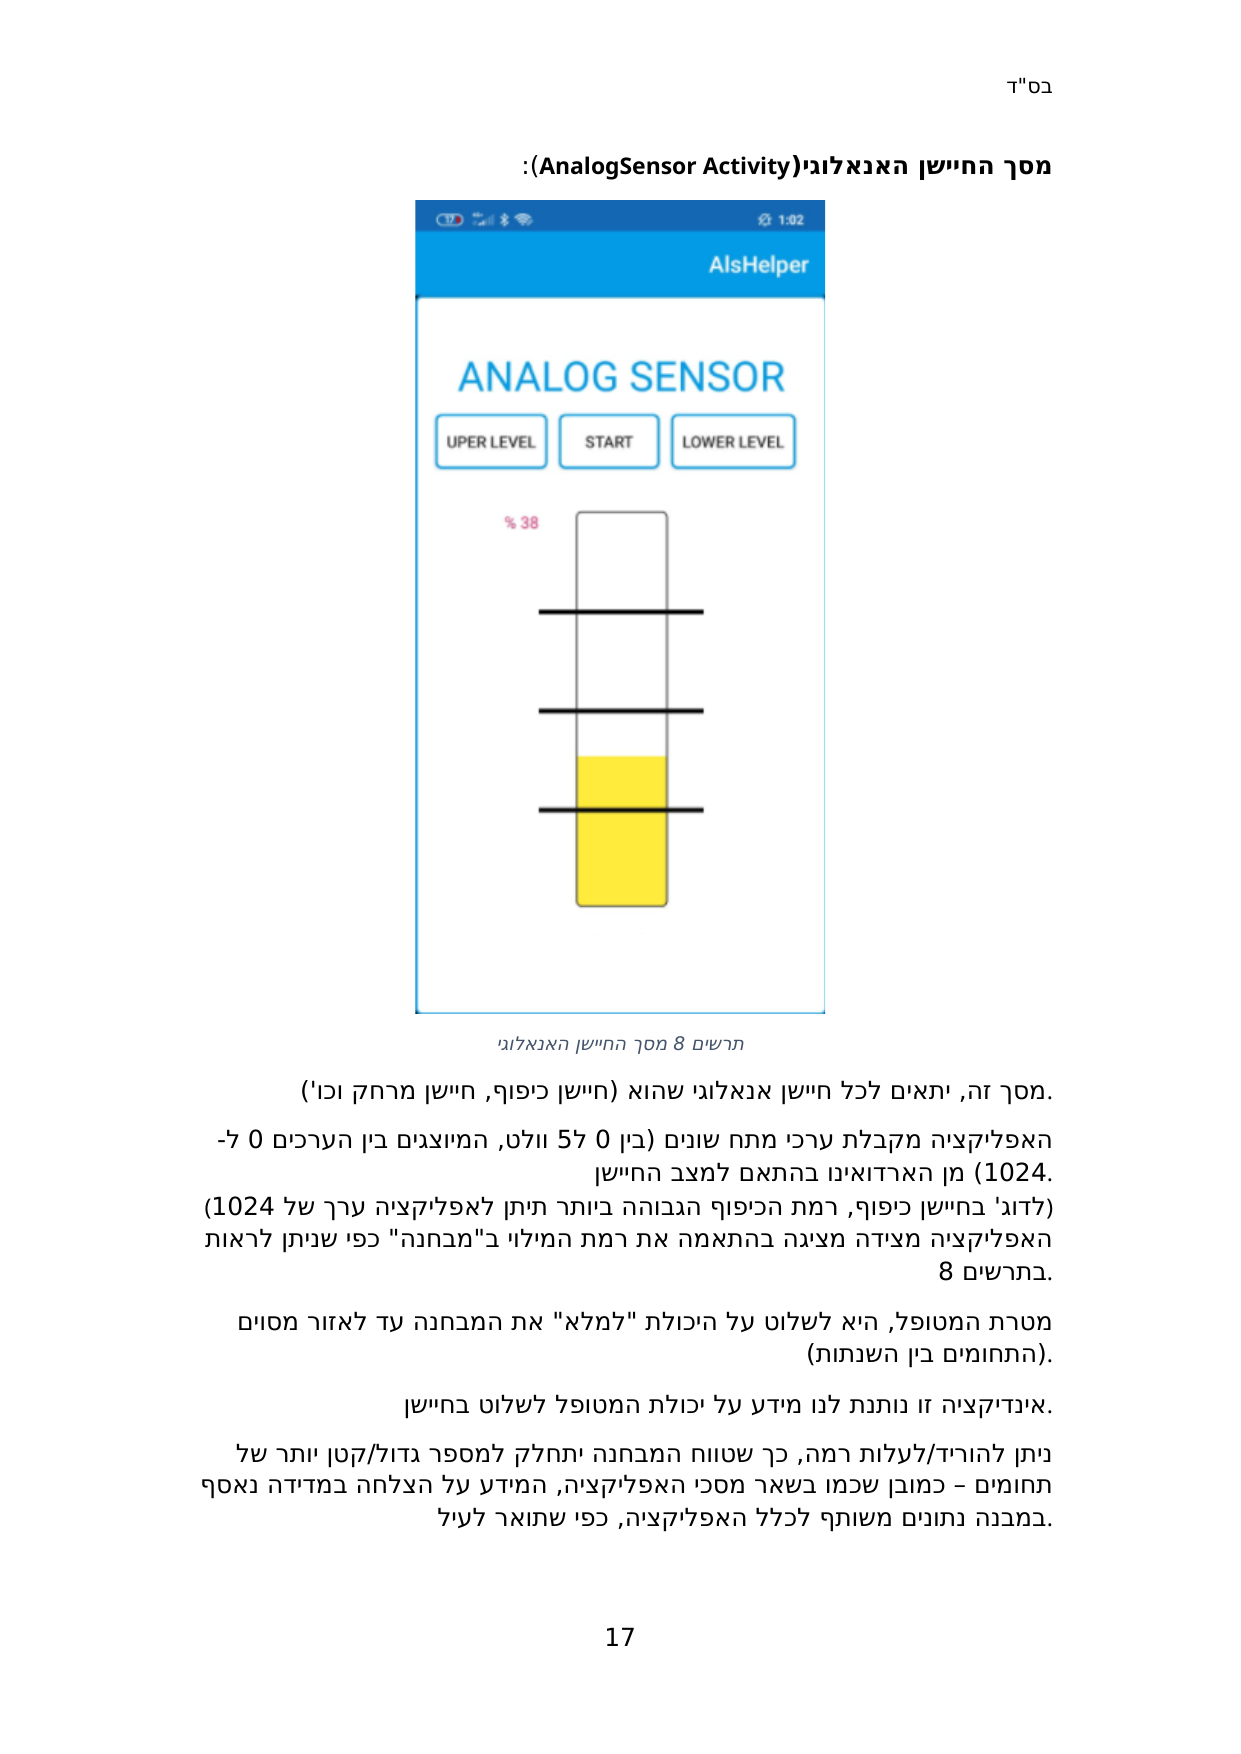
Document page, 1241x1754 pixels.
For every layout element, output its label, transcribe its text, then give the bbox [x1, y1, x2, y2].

text מטרת המטופל, היא לשלוט על היכולת "למלא" את המבחנה עד לאזור מסוים (התחומים בין השנתות). [187, 1307, 1053, 1369]
text מסך זה, יתאים לכל חיישן אנאלוגי שהוא (חיישן כיפוף, חיישן מרחק וכו'). [187, 1075, 1053, 1106]
picture [709, 255, 809, 278]
text ניתן להוריד/לעלות רמה, כך שטווח המבחנה יתחלק למספר גדול/קטן יותר של תחומים – כמובן שכמו בשאר מסכי האפליקציה, המידע על הצלחה במדידה נאסף במבנה נתונים משותף לכלל האפליקציה, כפי שתואר לעיל. [187, 1439, 1053, 1533]
text מסך החיישן האנאלוגי(AnalogSensor Activity): [187, 150, 1053, 181]
text אינדיקציה זו נותנת לנו מידע על יכולת המטופל לשלוט בחיישן. [187, 1389, 1053, 1420]
text תרשים 8 מסך החיישן האנאלוגי [187, 1032, 1053, 1054]
text האפליקציה מקבלת ערכי מתח שונים (בין 0 ל5 וולט, המיוצגים בין הערכים 0 ל-1024) מן הארדואינו בהתאם למצב החיישן. (לדוג' בחיישן כיפוף, רמת הכיפוף הגבוהה ביותר תיתן לאפליקציה ערך של 1024) האפליקציה מצידה מציגה בהתאמה את רמת המילוי ב"מבחנה" כפי שניתן לראות בתרשים 8. [187, 1126, 1053, 1287]
picture [414, 200, 826, 1014]
